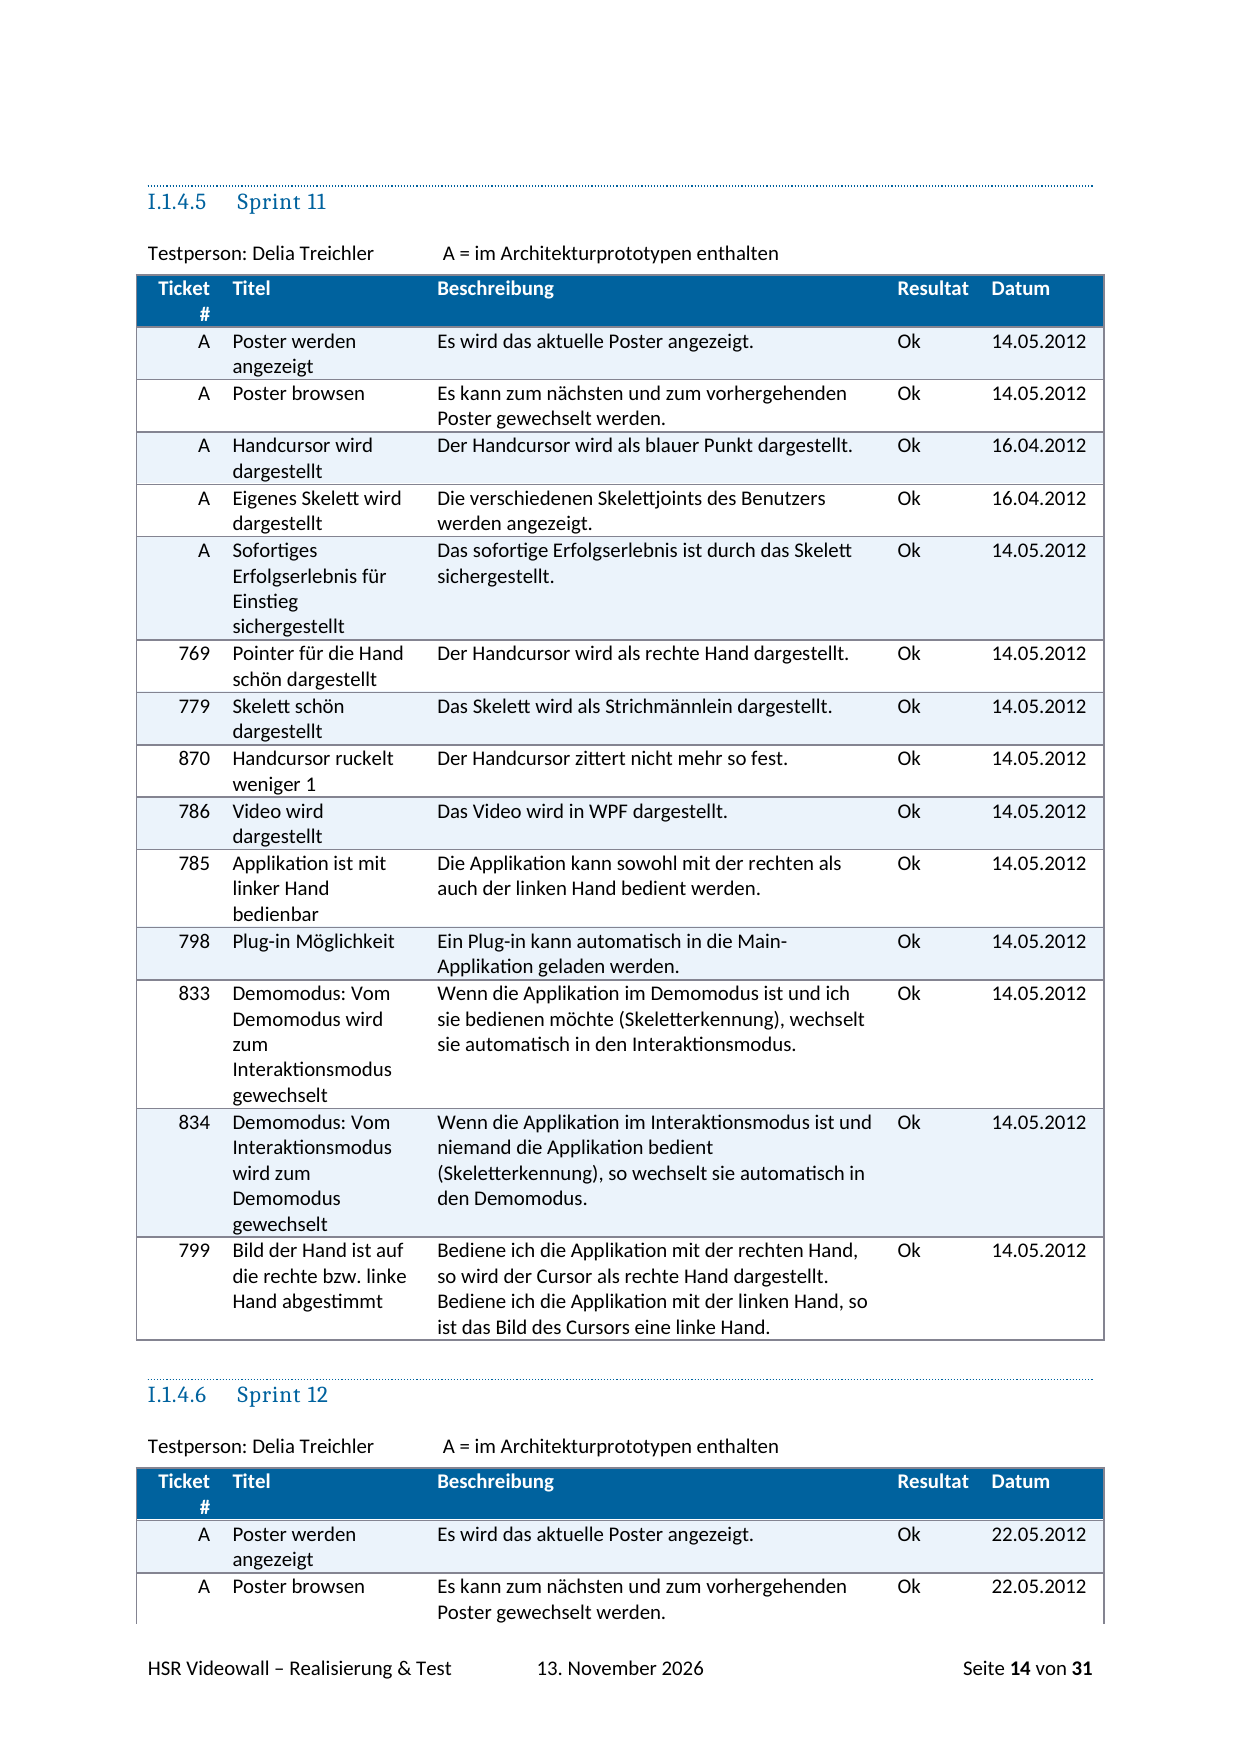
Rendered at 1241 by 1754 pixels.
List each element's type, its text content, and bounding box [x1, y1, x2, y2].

table_cell 22.05.2012 [980, 1521, 1103, 1572]
table_header Titel [221, 276, 426, 326]
table_cell 769 [137, 641, 221, 691]
table_header Beschreibung [426, 1469, 886, 1519]
table_cell Die Applikation kann sowohl mit der rechten als auch der linken Hand bedient werden. [426, 850, 886, 926]
text Testperson: Delia Treichler A = im Architekturprototypen enthalten [148, 1433, 1093, 1459]
table_cell Der Handcursor wird als blauer Punkt dargestellt. [426, 433, 886, 483]
table_cell 14.05.2012 [980, 746, 1103, 796]
table_cell A [137, 1521, 221, 1572]
table_cell Sofortiges Erfolgserlebnis für Einstieg sichergestellt [221, 537, 426, 639]
table_cell Ein Plug-in kann automatisch in die Main-Applikation geladen werden. [426, 928, 886, 979]
table_cell Ok [886, 328, 980, 379]
table_cell Video wird dargestellt [221, 798, 426, 849]
table_header Datum [980, 1469, 1103, 1519]
table_cell A [137, 485, 221, 536]
table_cell 14.05.2012 [980, 1109, 1103, 1236]
table_cell A [137, 328, 221, 379]
table_cell 798 [137, 928, 221, 979]
table_header Datum [980, 276, 1103, 326]
table_cell 834 [137, 1109, 221, 1236]
table_cell Eigenes Skelett wird dargestellt [221, 485, 426, 536]
table_cell Ok [886, 641, 980, 691]
table_cell 22.05.2012 [980, 1574, 1103, 1624]
table_cell Ok [886, 798, 980, 849]
table_cell Es kann zum nächsten und zum vorhergehenden Poster gewechselt werden. [426, 380, 886, 431]
table_cell Ok [886, 928, 980, 979]
table_cell Demomodus: Vom Interaktionsmodus wird zum Demomodus gewechselt [221, 1109, 426, 1236]
table_cell Ok [886, 746, 980, 796]
table_cell 14.05.2012 [980, 798, 1103, 849]
table_cell 833 [137, 981, 221, 1107]
table_cell Poster browsen [221, 380, 426, 431]
table_cell Ok [886, 537, 980, 639]
table_cell A [137, 433, 221, 483]
table_cell Es kann zum nächsten und zum vorhergehenden Poster gewechselt werden. [426, 1574, 886, 1624]
table_cell 16.04.2012 [980, 433, 1103, 483]
table_cell A [137, 1574, 221, 1624]
table_cell Ok [886, 1109, 980, 1236]
table_cell Es wird das aktuelle Poster angezeigt. [426, 328, 886, 379]
table_cell Plug-in Möglichkeit [221, 928, 426, 979]
table_cell Wenn die Applikation im Demomodus ist und ich sie bedienen möchte (Skeletterkennung), wechselt sie automatisch in den Interaktionsmodus. [426, 981, 886, 1107]
table_cell Der Handcursor zittert nicht mehr so fest. [426, 746, 886, 796]
table_cell Wenn die Applikation im Interaktionsmodus ist und niemand die Applikation bedient (Skeletterkennung), so wechselt sie automatisch in den Demomodus. [426, 1109, 886, 1236]
table_cell Applikation ist mit linker Hand bedienbar [221, 850, 426, 926]
table_cell 799 [137, 1238, 221, 1339]
table_cell Das sofortige Erfolgserlebnis ist durch das Skelett sichergestellt. [426, 537, 886, 639]
table_cell 14.05.2012 [980, 328, 1103, 379]
table_cell Ok [886, 693, 980, 744]
table_header Beschreibung [426, 276, 886, 326]
table_cell A [137, 537, 221, 639]
table_cell Ok [886, 981, 980, 1107]
table_cell 779 [137, 693, 221, 744]
table_cell Ok [886, 1574, 980, 1624]
table_cell Ok [886, 850, 980, 926]
text Testperson: Delia Treichler A = im Architekturprototypen enthalten [148, 240, 1093, 266]
table_cell Ok [886, 380, 980, 431]
table_cell Poster werden angezeigt [221, 328, 426, 379]
table_cell Handcursor wird dargestellt [221, 433, 426, 483]
table_cell Pointer für die Hand schön dargestellt [221, 641, 426, 691]
table_cell Skelett schön dargestellt [221, 693, 426, 744]
table_cell 870 [137, 746, 221, 796]
table_cell Es wird das aktuelle Poster angezeigt. [426, 1521, 886, 1572]
table_header Titel [221, 1469, 426, 1519]
table_cell 14.05.2012 [980, 380, 1103, 431]
table_cell Handcursor ruckelt weniger 1 [221, 746, 426, 796]
table_header Resultat [886, 276, 980, 326]
table_cell 786 [137, 798, 221, 849]
subtitle Sprint 12 [148, 1378, 1093, 1408]
table_cell 14.05.2012 [980, 1238, 1103, 1339]
table_cell Poster werden angezeigt [221, 1521, 426, 1572]
table_cell 14.05.2012 [980, 641, 1103, 691]
table_cell 14.05.2012 [980, 537, 1103, 639]
subtitle Sprint 11 [148, 185, 1093, 215]
table_cell 785 [137, 850, 221, 926]
table_cell Ok [886, 1238, 980, 1339]
table_cell 14.05.2012 [980, 928, 1103, 979]
table_cell Ok [886, 485, 980, 536]
table_header Resultat [886, 1469, 980, 1519]
table_cell 14.05.2012 [980, 981, 1103, 1107]
table_header Ticket# [137, 1469, 221, 1519]
table_header Ticket# [137, 276, 221, 326]
table_cell 16.04.2012 [980, 485, 1103, 536]
table_cell Das Skelett wird als Strichmännlein dargestellt. [426, 693, 886, 744]
table_cell Demomodus: Vom Demomodus wird zum Interaktionsmodus gewechselt [221, 981, 426, 1107]
table_cell Ok [886, 433, 980, 483]
table_cell Poster browsen [221, 1574, 426, 1624]
table_cell A [137, 380, 221, 431]
table_cell Die verschiedenen Skelettjoints des Benutzers werden angezeigt. [426, 485, 886, 536]
table_cell 14.05.2012 [980, 693, 1103, 744]
table_cell Bild der Hand ist auf die rechte bzw. linke Hand abgestimmt [221, 1238, 426, 1339]
table_cell Das Video wird in WPF dargestellt. [426, 798, 886, 849]
table_cell Der Handcursor wird als rechte Hand dargestellt. [426, 641, 886, 691]
table_cell 14.05.2012 [980, 850, 1103, 926]
table_cell Ok [886, 1521, 980, 1572]
table_cell Bediene ich die Applikation mit der rechten Hand, so wird der Cursor als rechte Hand dargestellt. Bediene ich die Applikation mit der linken Hand, so ist das Bild des Cursors eine linke Hand. [426, 1238, 886, 1339]
